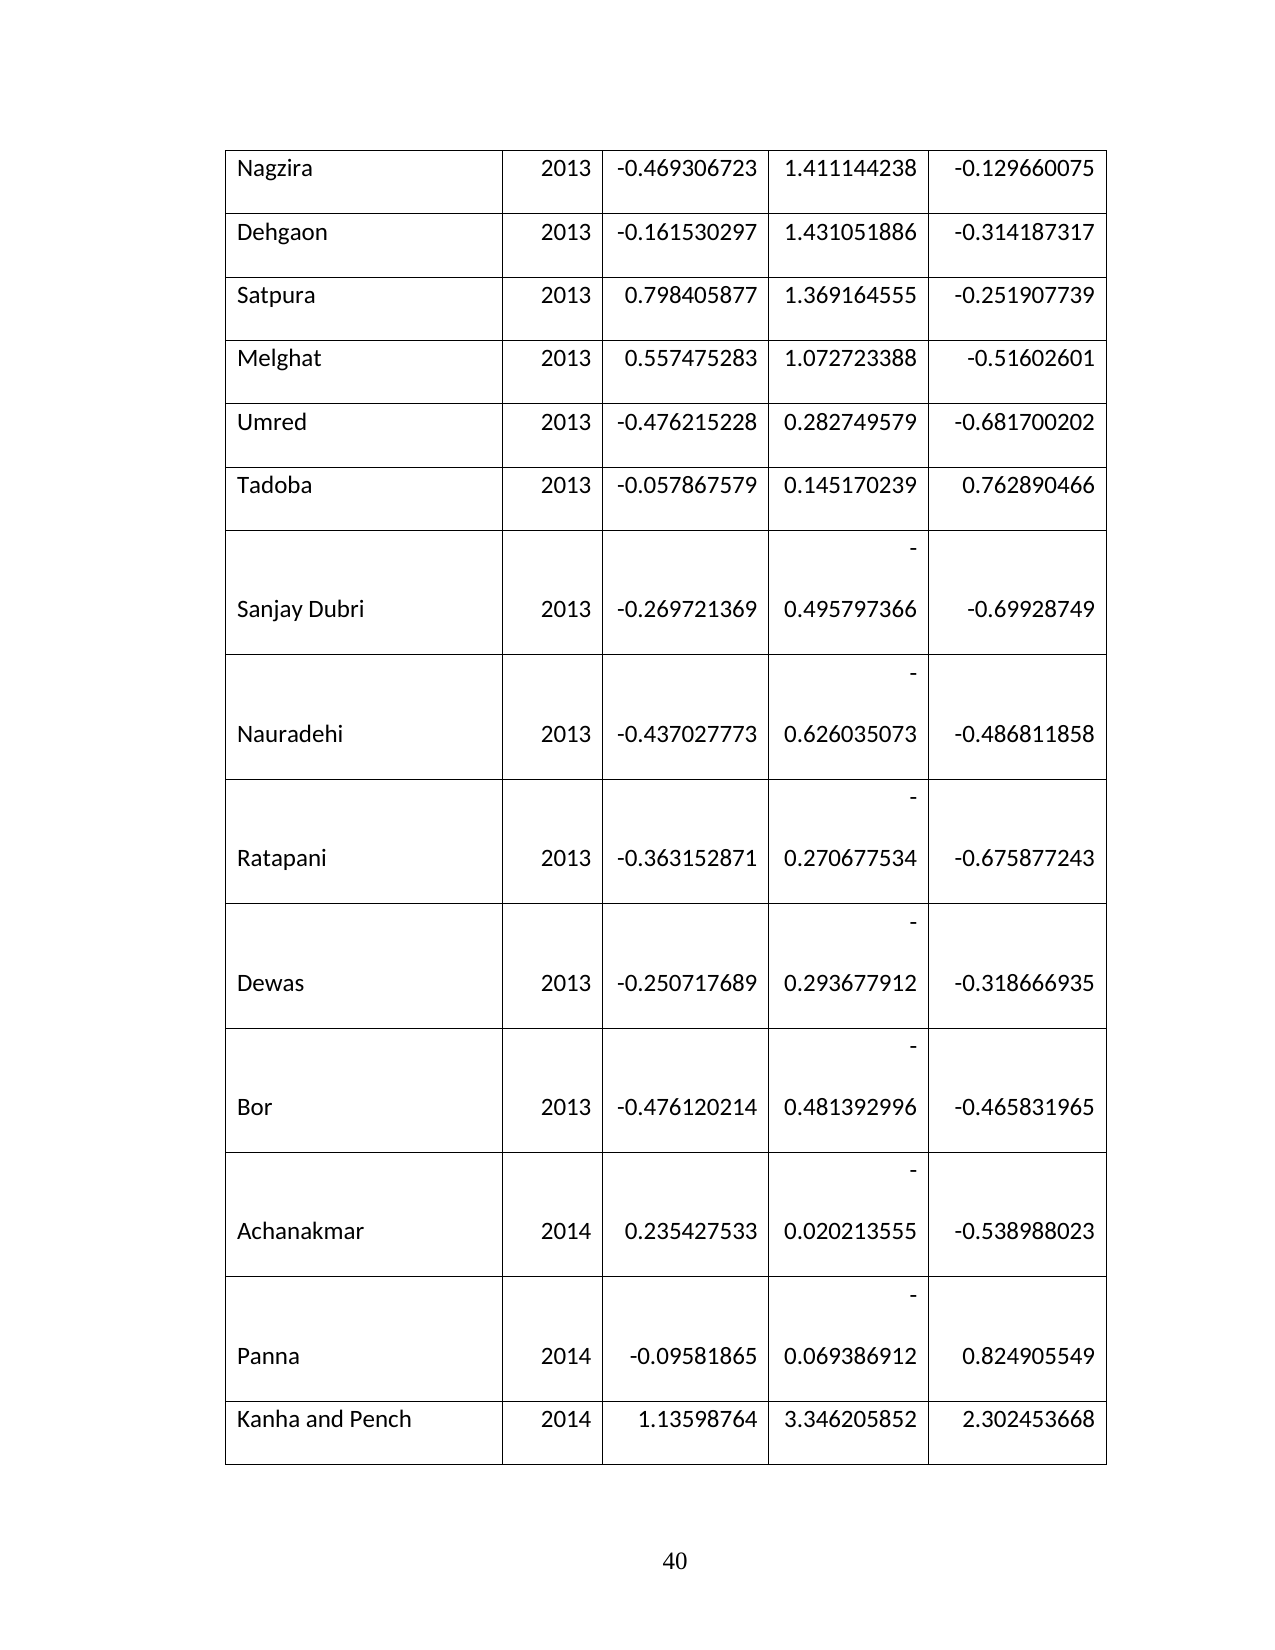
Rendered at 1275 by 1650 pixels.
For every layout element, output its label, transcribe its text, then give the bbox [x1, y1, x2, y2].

table_cell -0.465831965 [929, 1029, 1106, 1152]
table_cell -0.481392996 [769, 1029, 928, 1152]
table_cell Panna [226, 1277, 502, 1401]
table_cell -0.293677912 [769, 904, 928, 1027]
table_cell 2013 [503, 341, 602, 403]
table_cell -0.538988023 [929, 1153, 1106, 1276]
table_cell -0.069386912 [769, 1277, 928, 1401]
table_cell 0.824905549 [929, 1277, 1106, 1401]
table_cell Ratapani [226, 780, 502, 903]
table_cell -0.09581865 [603, 1277, 768, 1401]
table_cell 2013 [503, 468, 602, 530]
table_cell -0.057867579 [603, 468, 768, 530]
table_cell 2013 [503, 151, 602, 213]
table_cell -0.69928749 [929, 531, 1106, 654]
table_cell Dewas [226, 904, 502, 1027]
table_cell Sanjay Dubri [226, 531, 502, 654]
table_cell 1.431051886 [769, 214, 928, 277]
table_cell -0.161530297 [603, 214, 768, 277]
table_cell -0.437027773 [603, 655, 768, 779]
table_cell Achanakmar [226, 1153, 502, 1276]
table_cell 2013 [503, 404, 602, 467]
table_cell 2014 [503, 1153, 602, 1276]
table_cell 2013 [503, 1029, 602, 1152]
table_cell 2014 [503, 1277, 602, 1401]
table_cell 2.302453668 [929, 1402, 1106, 1464]
table_cell -0.270677534 [769, 780, 928, 903]
table_cell -0.314187317 [929, 214, 1106, 277]
table_cell -0.469306723 [603, 151, 768, 213]
table_cell 2013 [503, 278, 602, 340]
table_cell 2013 [503, 214, 602, 277]
table_cell -0.476120214 [603, 1029, 768, 1152]
table_cell 0.235427533 [603, 1153, 768, 1276]
table_cell Dehgaon [226, 214, 502, 277]
table_cell Satpura [226, 278, 502, 340]
table_cell 0.798405877 [603, 278, 768, 340]
table_cell 1.411144238 [769, 151, 928, 213]
table_cell 0.145170239 [769, 468, 928, 530]
table_cell 1.369164555 [769, 278, 928, 340]
table_cell Umred [226, 404, 502, 467]
table_cell -0.51602601 [929, 341, 1106, 403]
table_cell -0.681700202 [929, 404, 1106, 467]
table_cell -0.495797366 [769, 531, 928, 654]
table_cell 2013 [503, 904, 602, 1027]
table_cell 0.282749579 [769, 404, 928, 467]
table_cell Melghat [226, 341, 502, 403]
table_cell -0.363152871 [603, 780, 768, 903]
table_cell 2013 [503, 780, 602, 903]
table_cell -0.476215228 [603, 404, 768, 467]
table_cell Nagzira [226, 151, 502, 213]
table_cell Tadoba [226, 468, 502, 530]
table_cell 2013 [503, 655, 602, 779]
table_cell Bor [226, 1029, 502, 1152]
table_cell -0.318666935 [929, 904, 1106, 1027]
table_cell -0.626035073 [769, 655, 928, 779]
table_cell 0.557475283 [603, 341, 768, 403]
table_cell 3.346205852 [769, 1402, 928, 1464]
table_cell -0.129660075 [929, 151, 1106, 213]
table_cell -0.269721369 [603, 531, 768, 654]
table_cell 0.762890466 [929, 468, 1106, 530]
table_cell -0.486811858 [929, 655, 1106, 779]
table_cell -0.020213555 [769, 1153, 928, 1276]
table_cell Nauradehi [226, 655, 502, 779]
table_cell 2014 [503, 1402, 602, 1464]
table_cell -0.250717689 [603, 904, 768, 1027]
table_cell -0.251907739 [929, 278, 1106, 340]
table_cell Kanha and Pench [226, 1402, 502, 1464]
table_cell -0.675877243 [929, 780, 1106, 903]
table_cell 1.13598764 [603, 1402, 768, 1464]
table_cell 2013 [503, 531, 602, 654]
table_cell 1.072723388 [769, 341, 928, 403]
